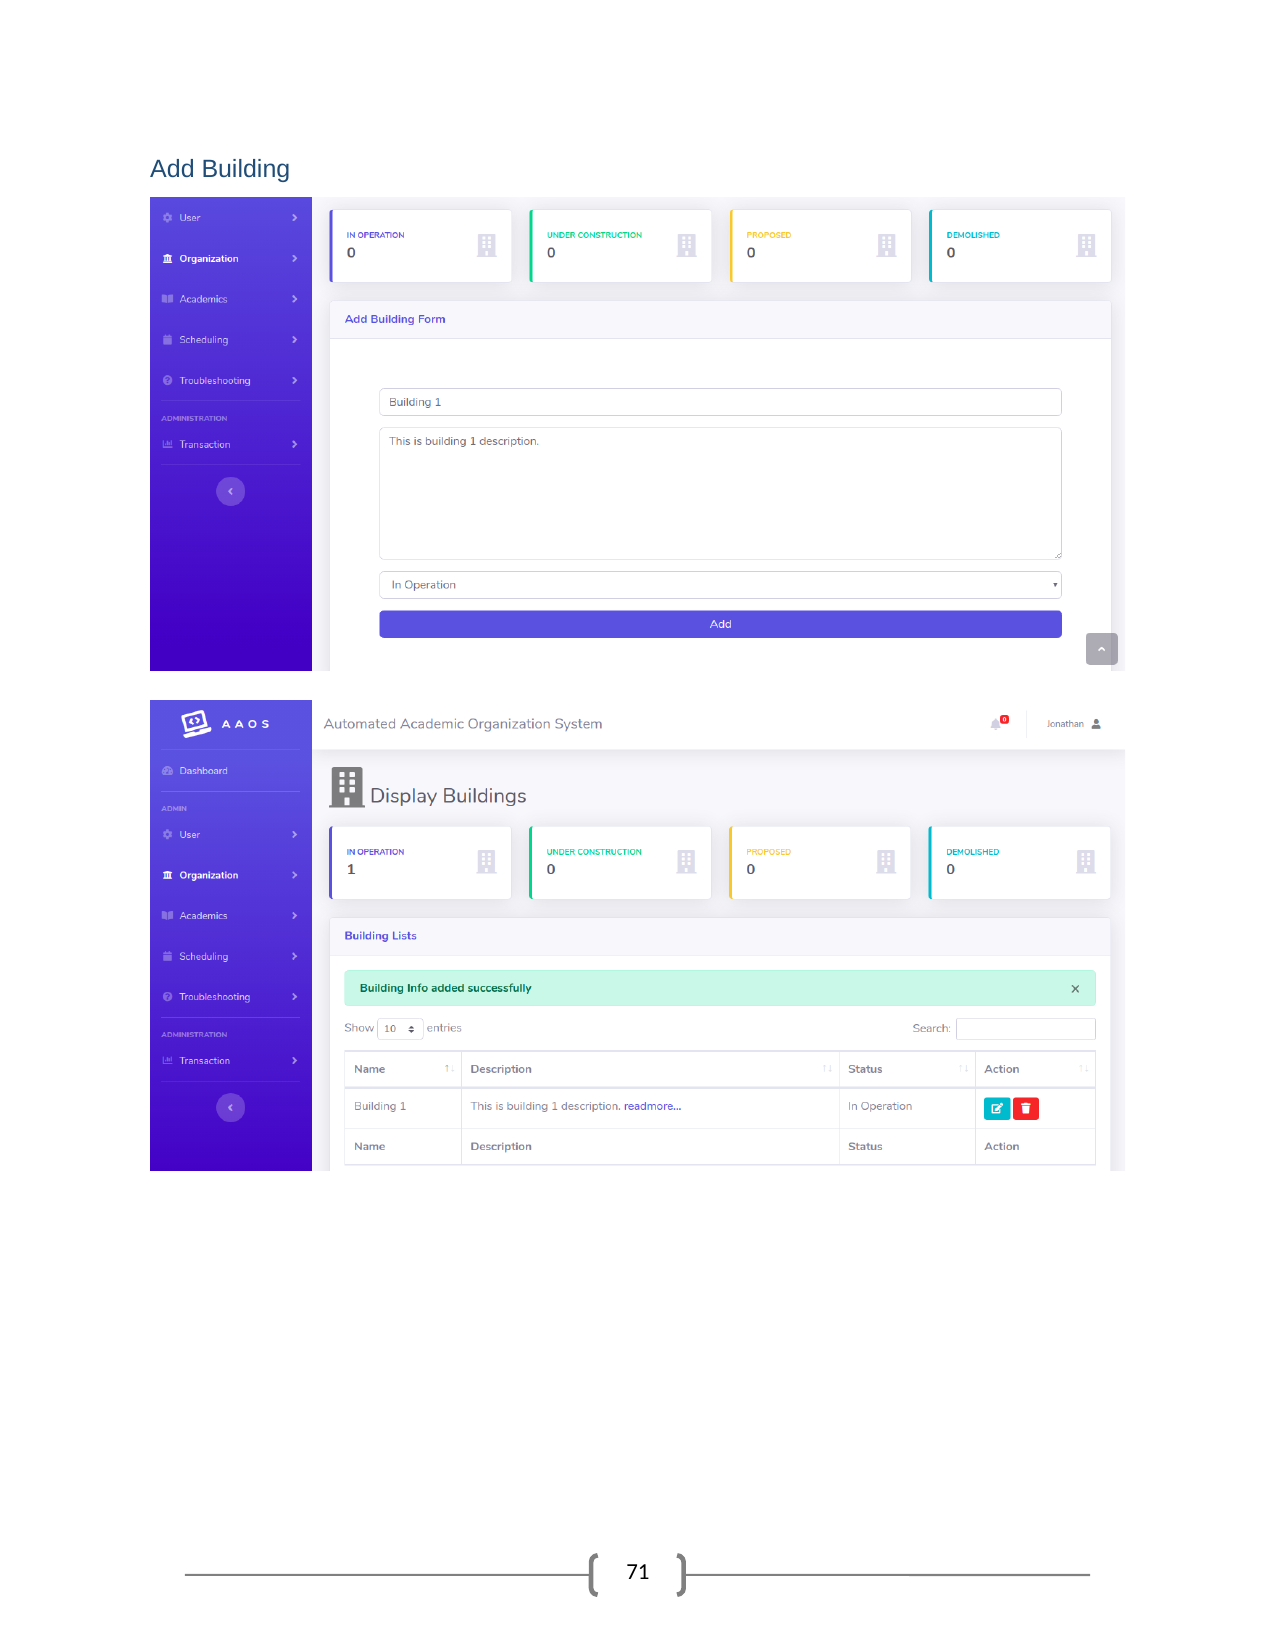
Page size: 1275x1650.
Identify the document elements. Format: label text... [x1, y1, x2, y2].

picture [150, 197, 1125, 671]
picture [150, 700, 1125, 1171]
text Add Building [150, 154, 1125, 183]
